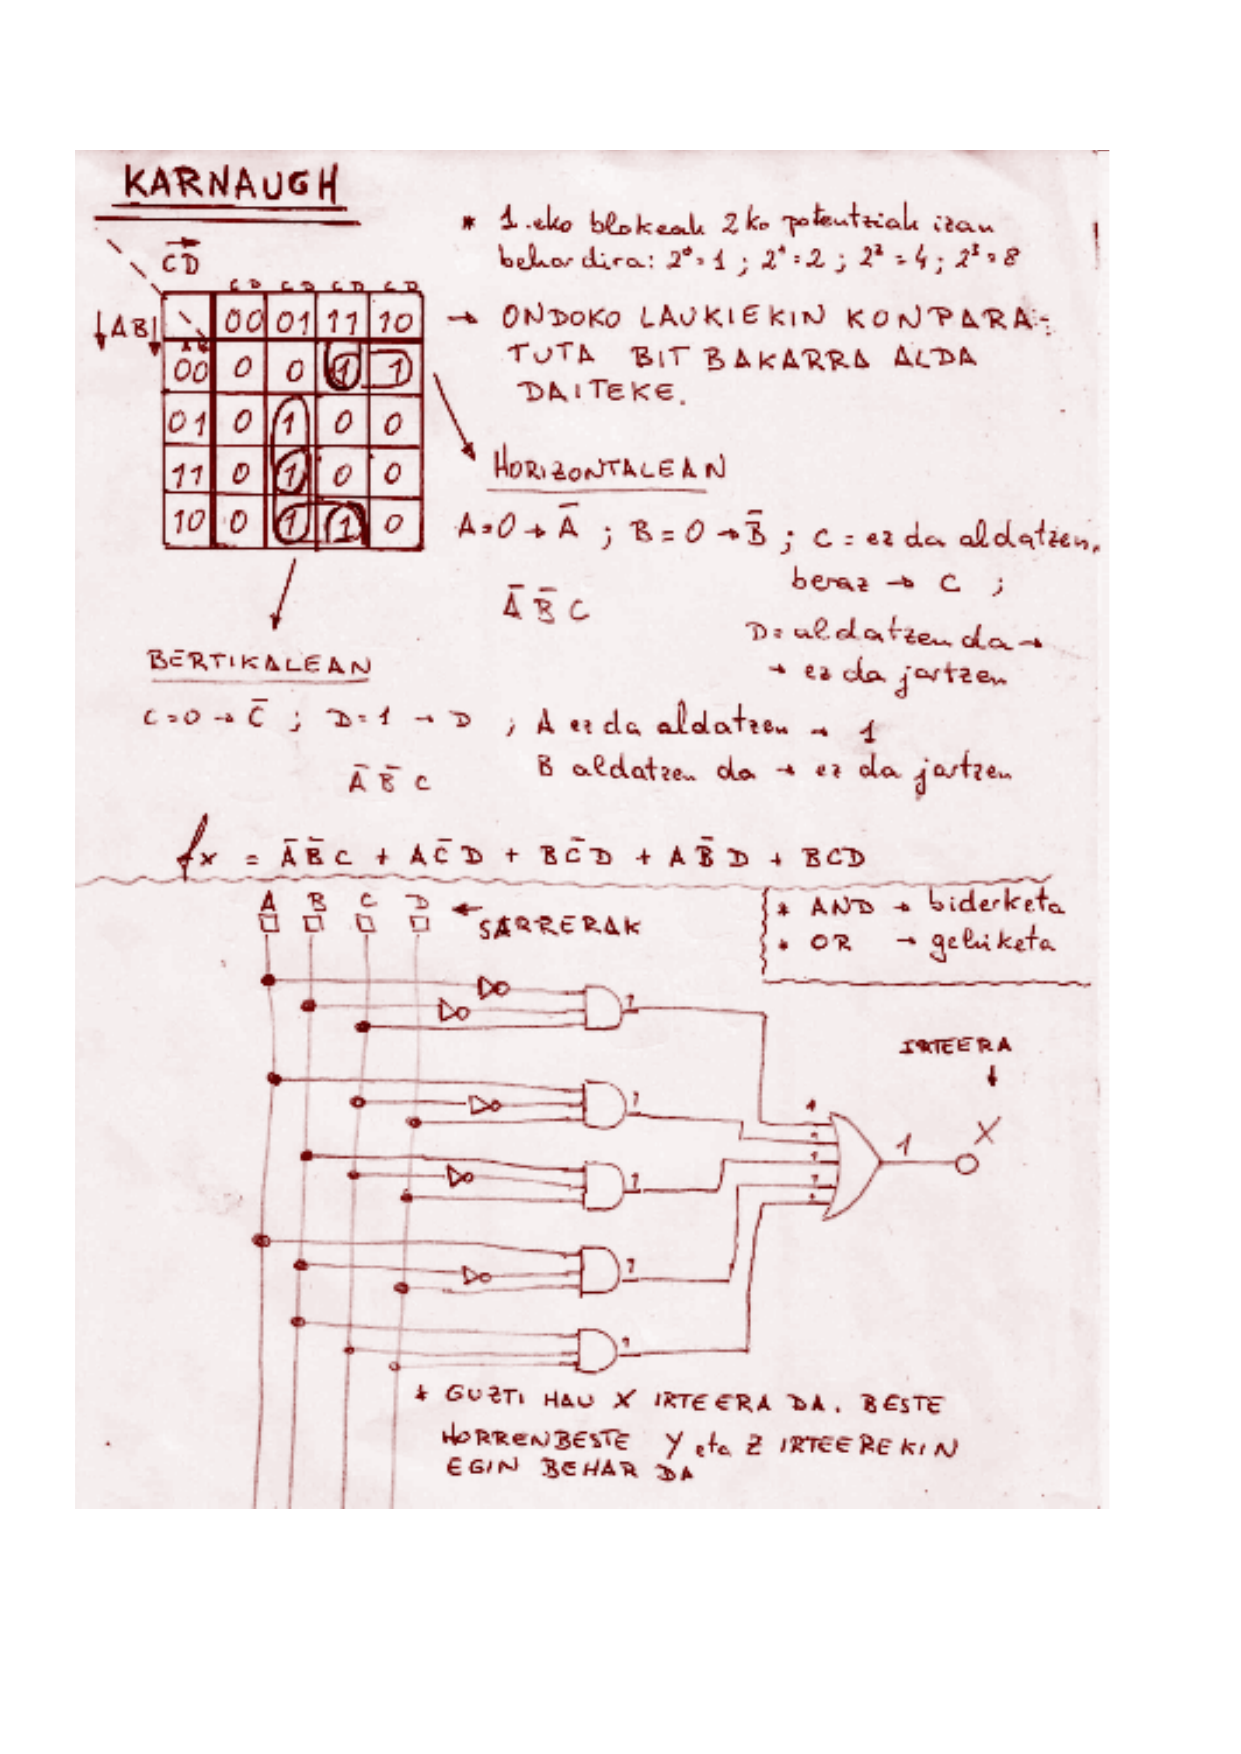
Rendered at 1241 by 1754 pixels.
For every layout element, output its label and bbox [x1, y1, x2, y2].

picture [75, 150, 1110, 1509]
